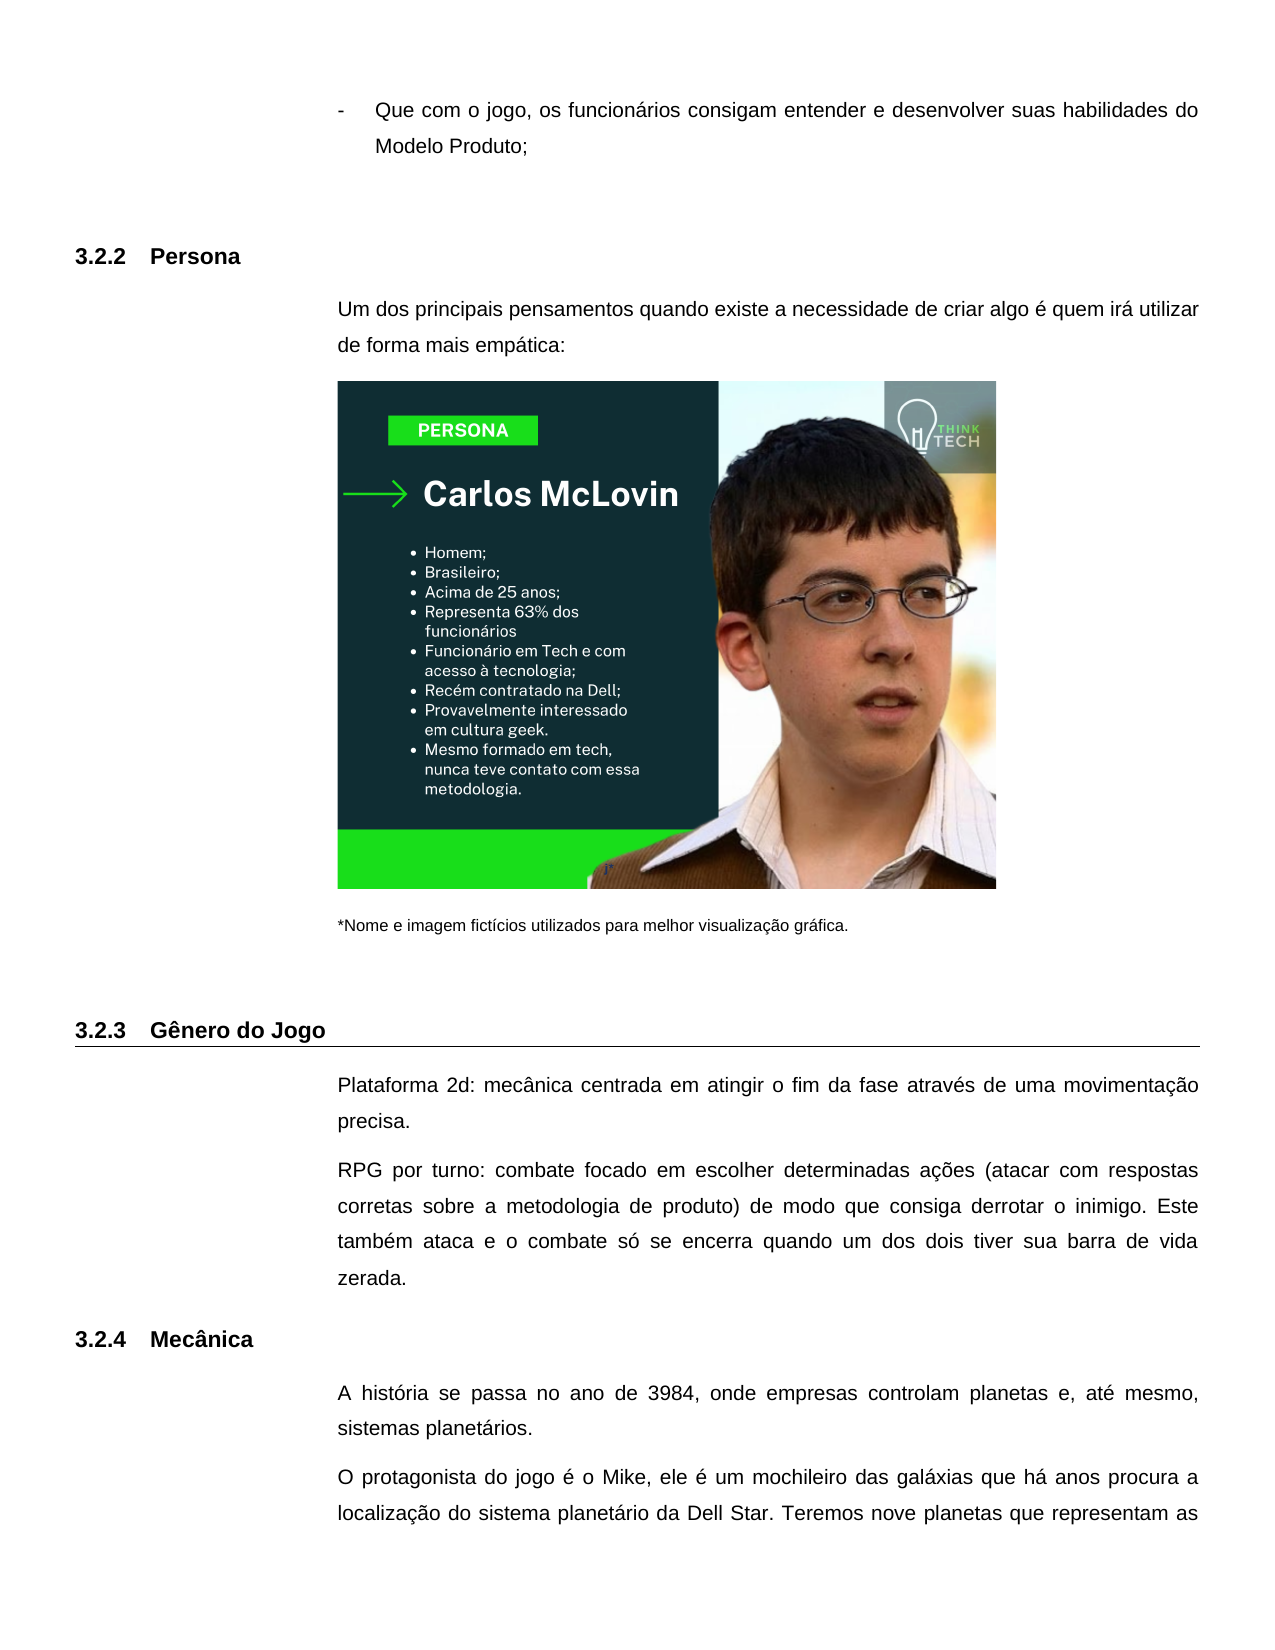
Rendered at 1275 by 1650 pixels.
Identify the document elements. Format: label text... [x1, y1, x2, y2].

text RPG por turno: combate focado em escolher determinadas ações (atacar com respostas corretas sobre a metodologia de produto) de modo que consiga derrotar o inimigo. Este também ataca e o combate só se encerra quando um dos dois tiver sua barra de vida zerada. [337, 1157, 1200, 1289]
text Um dos principais pensamentos quando existe a necessidade de criar algo é quem irá utilizar de forma mais empática: [337, 297, 1200, 357]
text *Nome e imagem fictícios utilizados para melhor visualização gráfica. [337, 915, 1200, 934]
picture [337, 381, 997, 889]
text Plataforma 2d: mecânica centrada em atingir o fim da fase através de uma movimentação precisa. [337, 1073, 1200, 1133]
list Persona [75, 243, 1200, 271]
list Gênero do Jogo [75, 1017, 1200, 1046]
list Que com o jogo, os funcionários consigam entender e desenvolver suas habilidades do Modelo Produto; [337, 98, 1200, 158]
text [337, 1465, 1200, 1524]
list Mecânica [75, 1326, 1200, 1355]
text A história se passa no ano de 3984, onde empresas controlam planetas e, até mesmo, sistemas planetários. [337, 1380, 1200, 1440]
